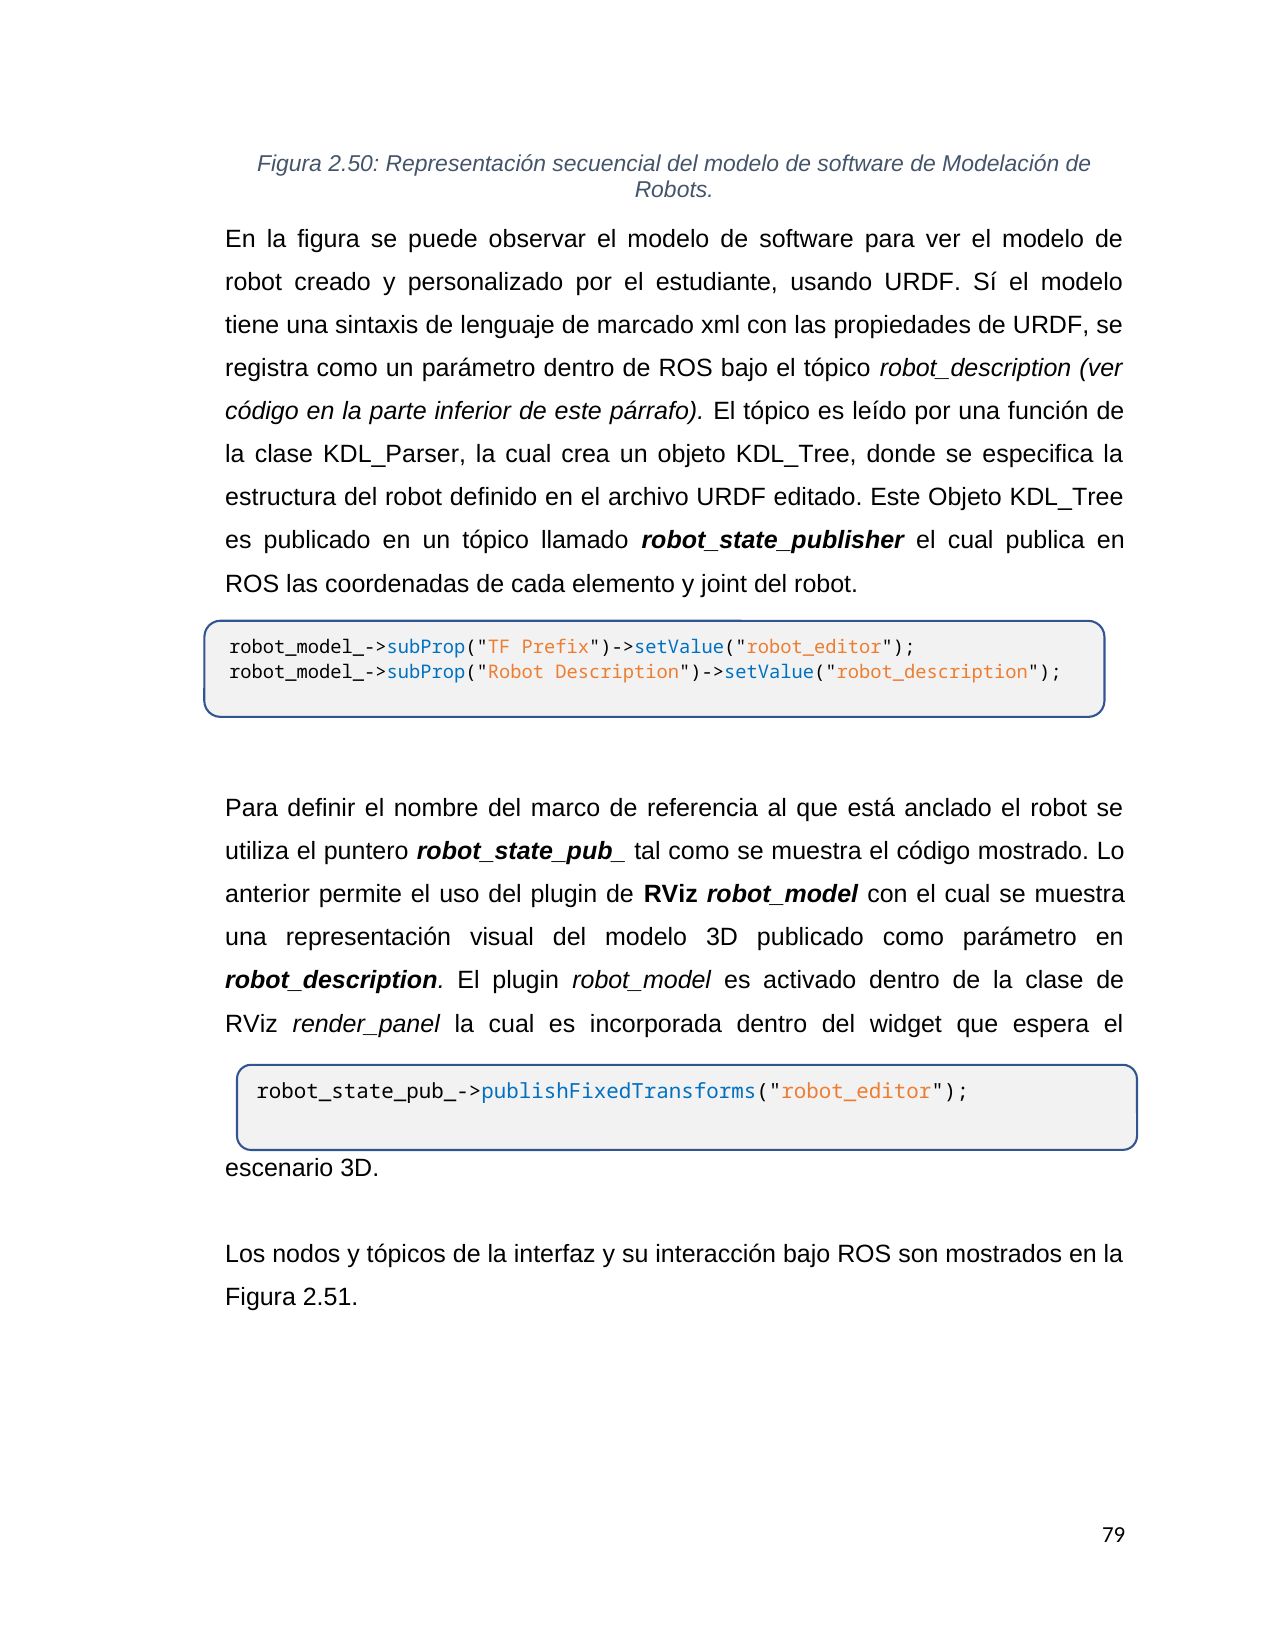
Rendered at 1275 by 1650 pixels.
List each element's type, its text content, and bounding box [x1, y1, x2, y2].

text Para definir el nombre del marco de referencia al que está anclado el robot se utiliza el puntero robot_state_pub_ tal como se muestra el código mostrado. Lo anterior permite el uso del plugin de RViz robot_model con el cual se muestra una representación visual del modelo 3D publicado como parámetro en robot_description. El plugin robot_model es activado dentro de la clase de RViz render_panel la cual es incorporada dentro del widget que espera el escenario 3D. [225, 793, 1125, 1181]
text Los nodos y tópicos de la interfaz y su interacción bajo ROS son mostrados en la Figura 2.51. [225, 1239, 1125, 1311]
text En la figura se puede observar el modelo de software para ver el modelo de robot creado y personalizado por el estudiante, usando URDF. Sí el modelo tiene una sintaxis de lenguaje de marcado xml con las propiedades de URDF, se registra como un parámetro dentro de ROS bajo el tópico robot_description (ver código en la parte inferior de este párrafo). El tópico es leído por una función de la clase KDL_Parser, la cual crea un objeto KDL_Tree, donde se especifica la estructura del robot definido en el archivo URDF editado. Este Objeto KDL_Tree es publicado en un tópico llamado robot_state_publisher el cual publica en ROS las coordenadas de cada elemento y joint del robot. [225, 223, 1125, 597]
text Figura 2.50: Representación secuencial del modelo de software de Modelación de Robots. [225, 150, 1125, 203]
